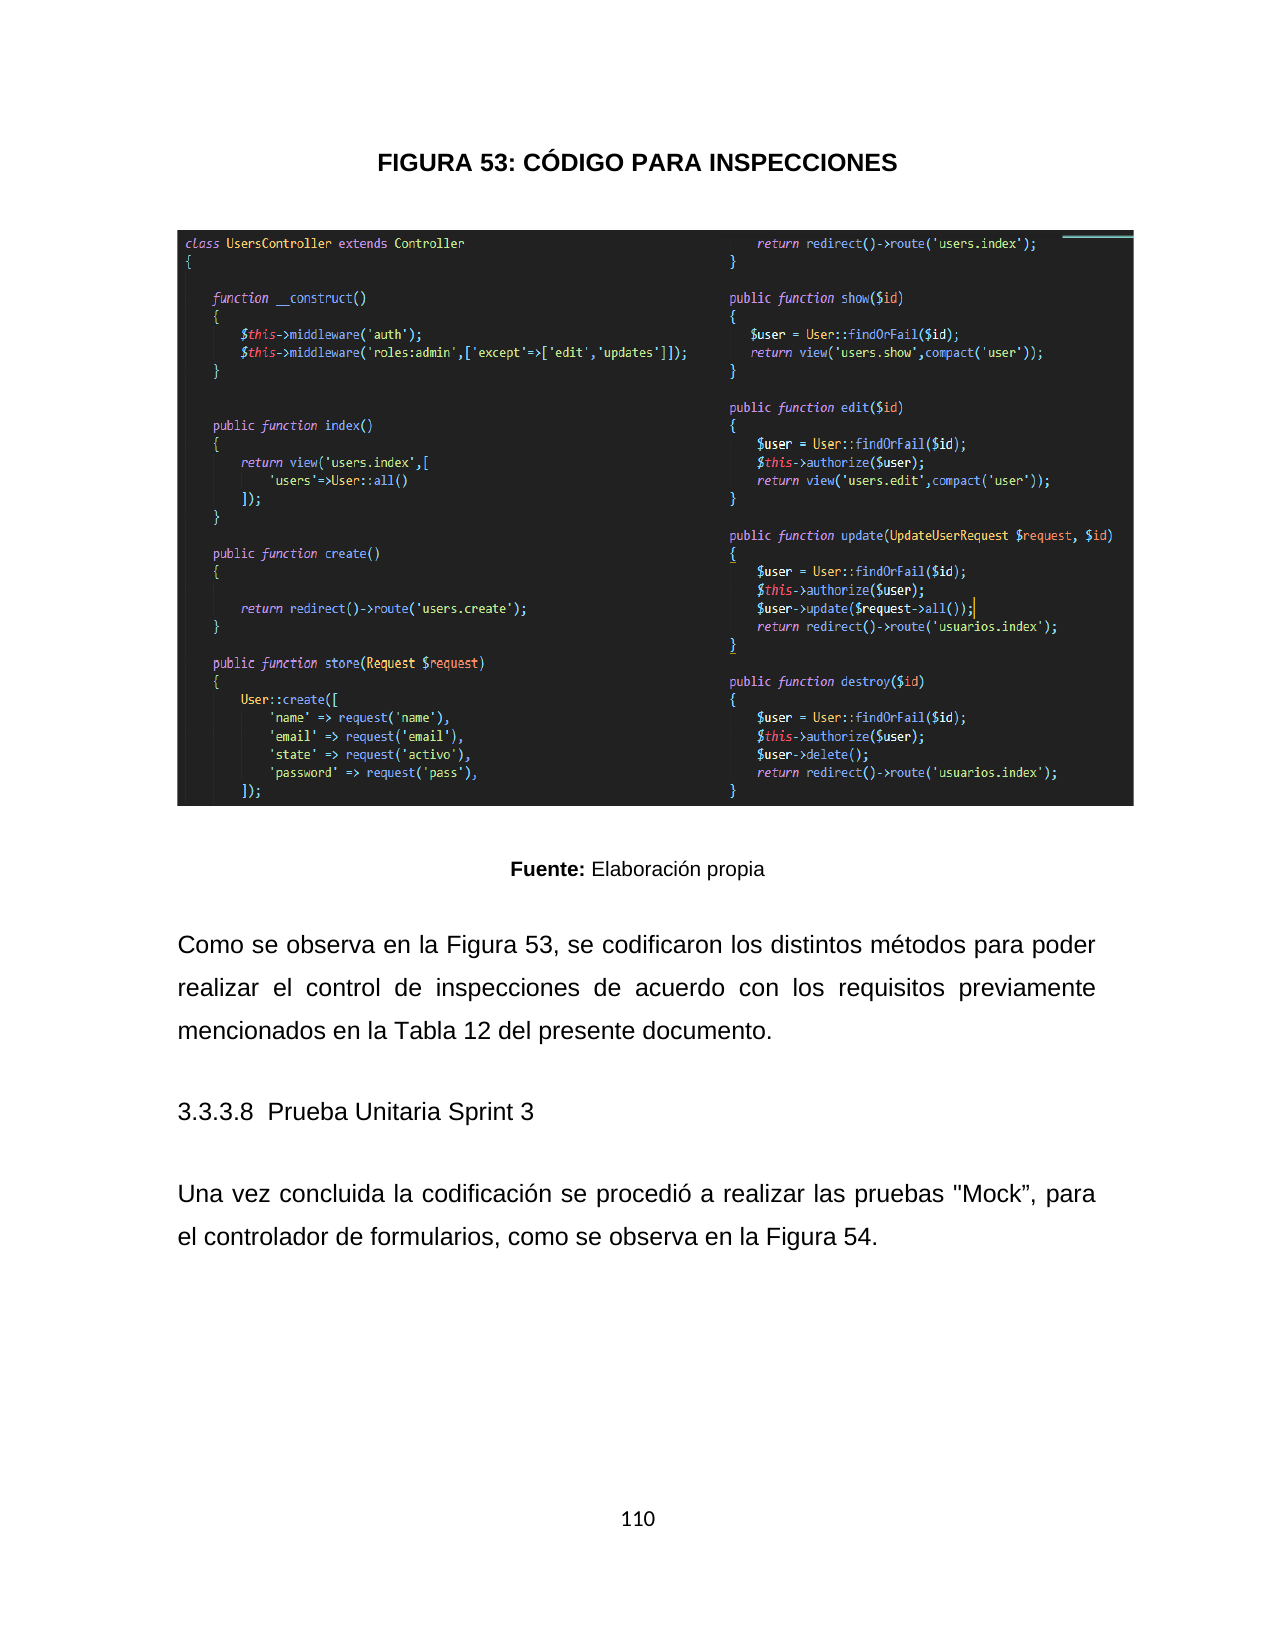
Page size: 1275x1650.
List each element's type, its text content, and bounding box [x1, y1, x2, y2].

list Prueba Unitaria Sprint 3 [177, 1096, 1098, 1125]
picture [177, 230, 1134, 806]
text Una vez concluida la codificación se procedió a realizar las pruebas "Mock”, para el controlador de formularios, como se observa en la Figura 54. [177, 1179, 1098, 1251]
text Como se observa en la Figura 53, se codificaron los distintos métodos para poder realizar el control de inspecciones de acuerdo con los requisitos previamente mencionados en la Tabla 12 del presente documento. [177, 929, 1098, 1044]
text Fuente: Elaboración propia [177, 857, 1098, 881]
text FIGURA 53: CÓDIGO PARA INSPECCIONES [177, 148, 1098, 176]
